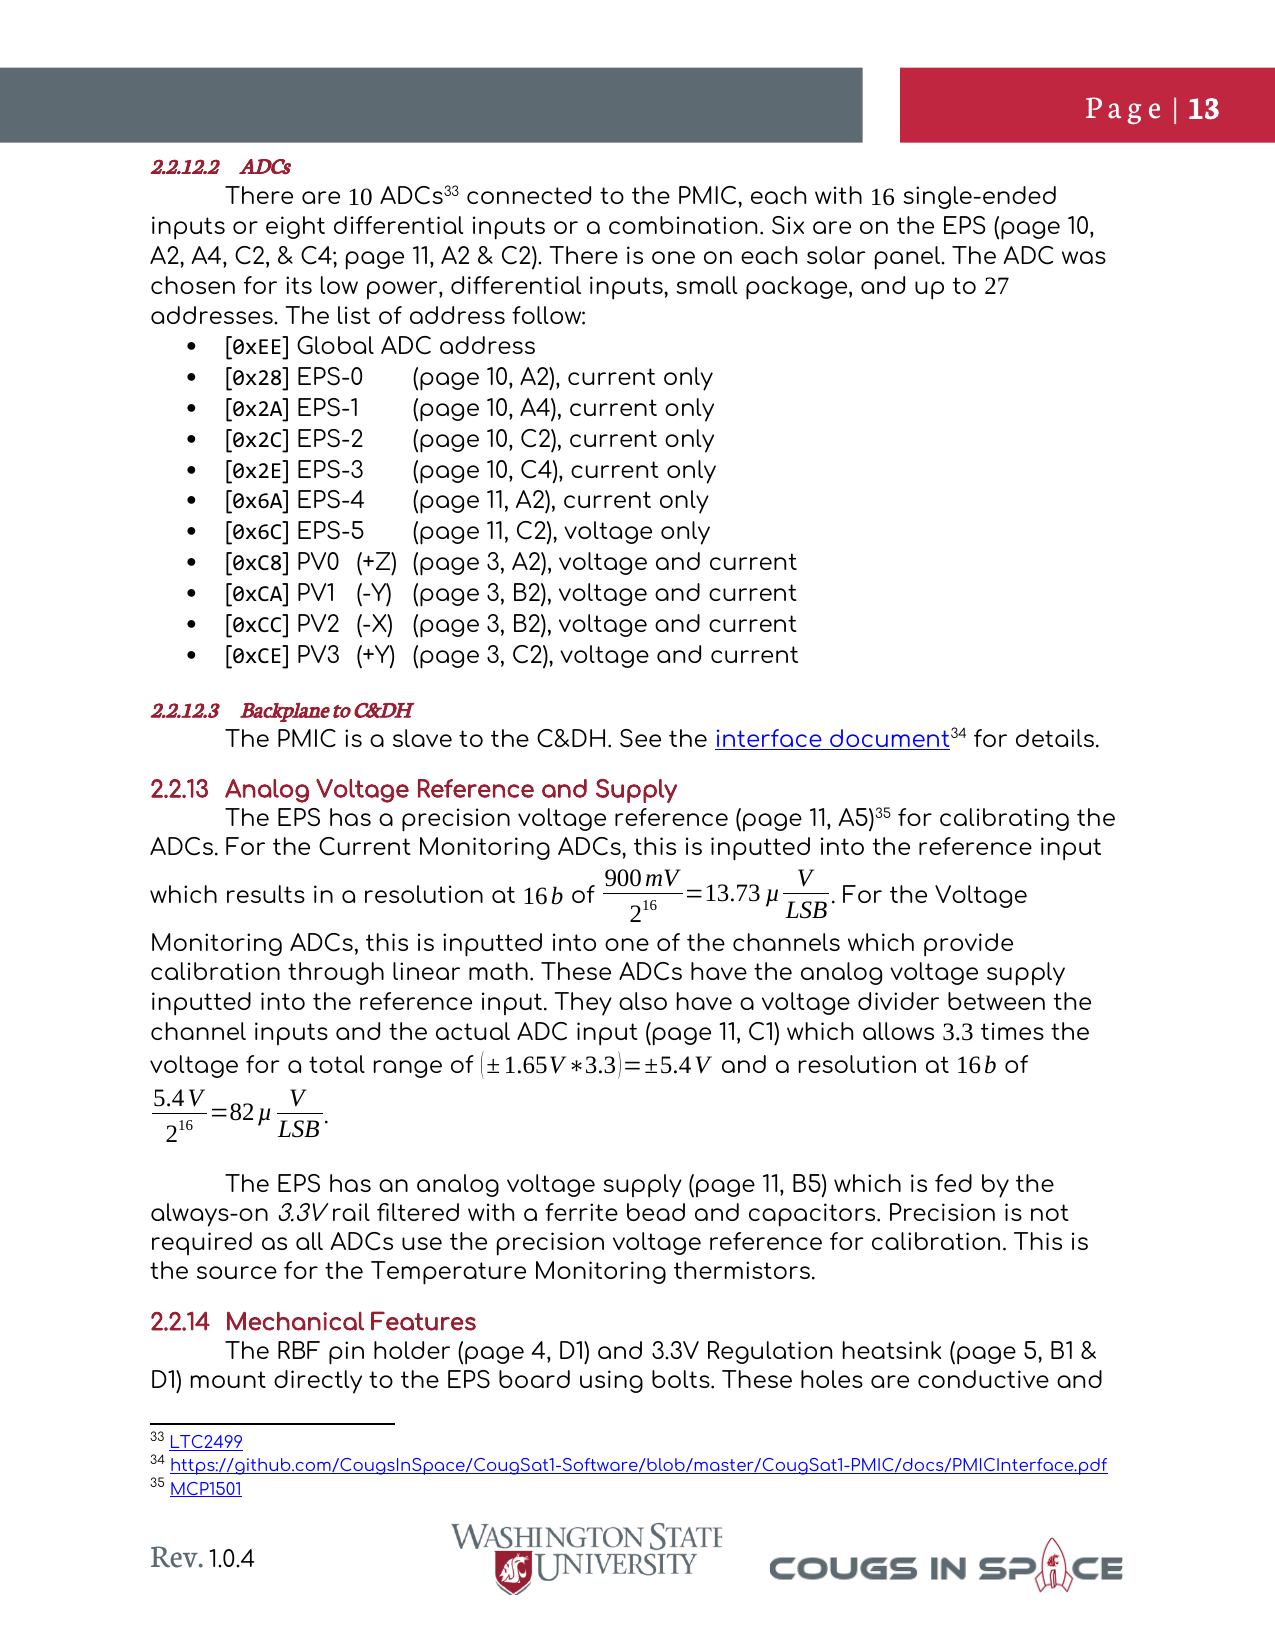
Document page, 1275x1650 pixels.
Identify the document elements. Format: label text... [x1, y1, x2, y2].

subtitle ADCs [150, 150, 1125, 179]
subtitle Analog Voltage Reference and Supply [150, 777, 1125, 803]
list [0x6C] EPS-5 (page 11, C2), voltage only [187, 519, 1125, 546]
list [0xCE] PV3 (+Y) (page 3, C2), voltage and current [187, 642, 1125, 669]
list [0xCC] PV2 (-X) (page 3, B2), voltage and current [187, 611, 1125, 638]
text The PMIC is a slave to the C&DH. See the interface document for details. [150, 727, 1125, 752]
picture [769, 1537, 1123, 1594]
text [150, 1339, 1125, 1394]
subtitle Mechanical Features [150, 1310, 1125, 1335]
list [0x6A] EPS-4 (page 11, A2), current only [187, 488, 1125, 515]
list [0x2E] EPS-3 (page 10, C4), current only [187, 457, 1125, 484]
picture [450, 1522, 723, 1595]
text There are ADCs connected to the PMIC, each with single-ended inputs or eight differential inputs or a combination. Six are on the EPS (page 10, A2, A4, C2, & C4; page 11, A2 & C2). There is one on each solar panel. The ADC was chosen for its low power, differential inputs, small package, and up to addresses. The list of address follow: [150, 183, 1125, 330]
list [0x2C] EPS-2 (page 10, C2), current only [187, 426, 1125, 453]
list [0xC8] PV0 (+Z) (page 3, A2), voltage and current [187, 549, 1125, 576]
text The EPS has an analog voltage supply (page 11, B5) which is fed by the always-on 3.3V rail filtered with a ferrite bead and capacitors. Precision is not required as all ADCs use the precision voltage reference for calibration. This is the source for the Temperature Monitoring thermistors. [150, 1172, 1125, 1285]
text The EPS has a precision voltage reference (page 11, A5) for calibrating the ADCs. For the Current Monitoring ADCs, this is inputted into the reference input which results in a resolution at of . For the Voltage Monitoring ADCs, this is inputted into one of the channels which provide calibration through linear math. These ADCs have the analog voltage supply inputted into the reference input. They also have a voltage divider between the channel inputs and the actual ADC input (page 11, C1) which allows times the voltage for a total range of and a resolution at of . [150, 806, 1125, 1147]
list [0xCA] PV1 (-Y) (page 3, B2), voltage and current [187, 580, 1125, 607]
list [0x28] EPS-0 (page 10, A2), current only [187, 364, 1125, 391]
list [0x2A] EPS-1 (page 10, A4), current only [187, 395, 1125, 422]
list [0xEE] Global ADC address [187, 334, 1125, 361]
subtitle Backplane to C&DH [150, 694, 1125, 723]
